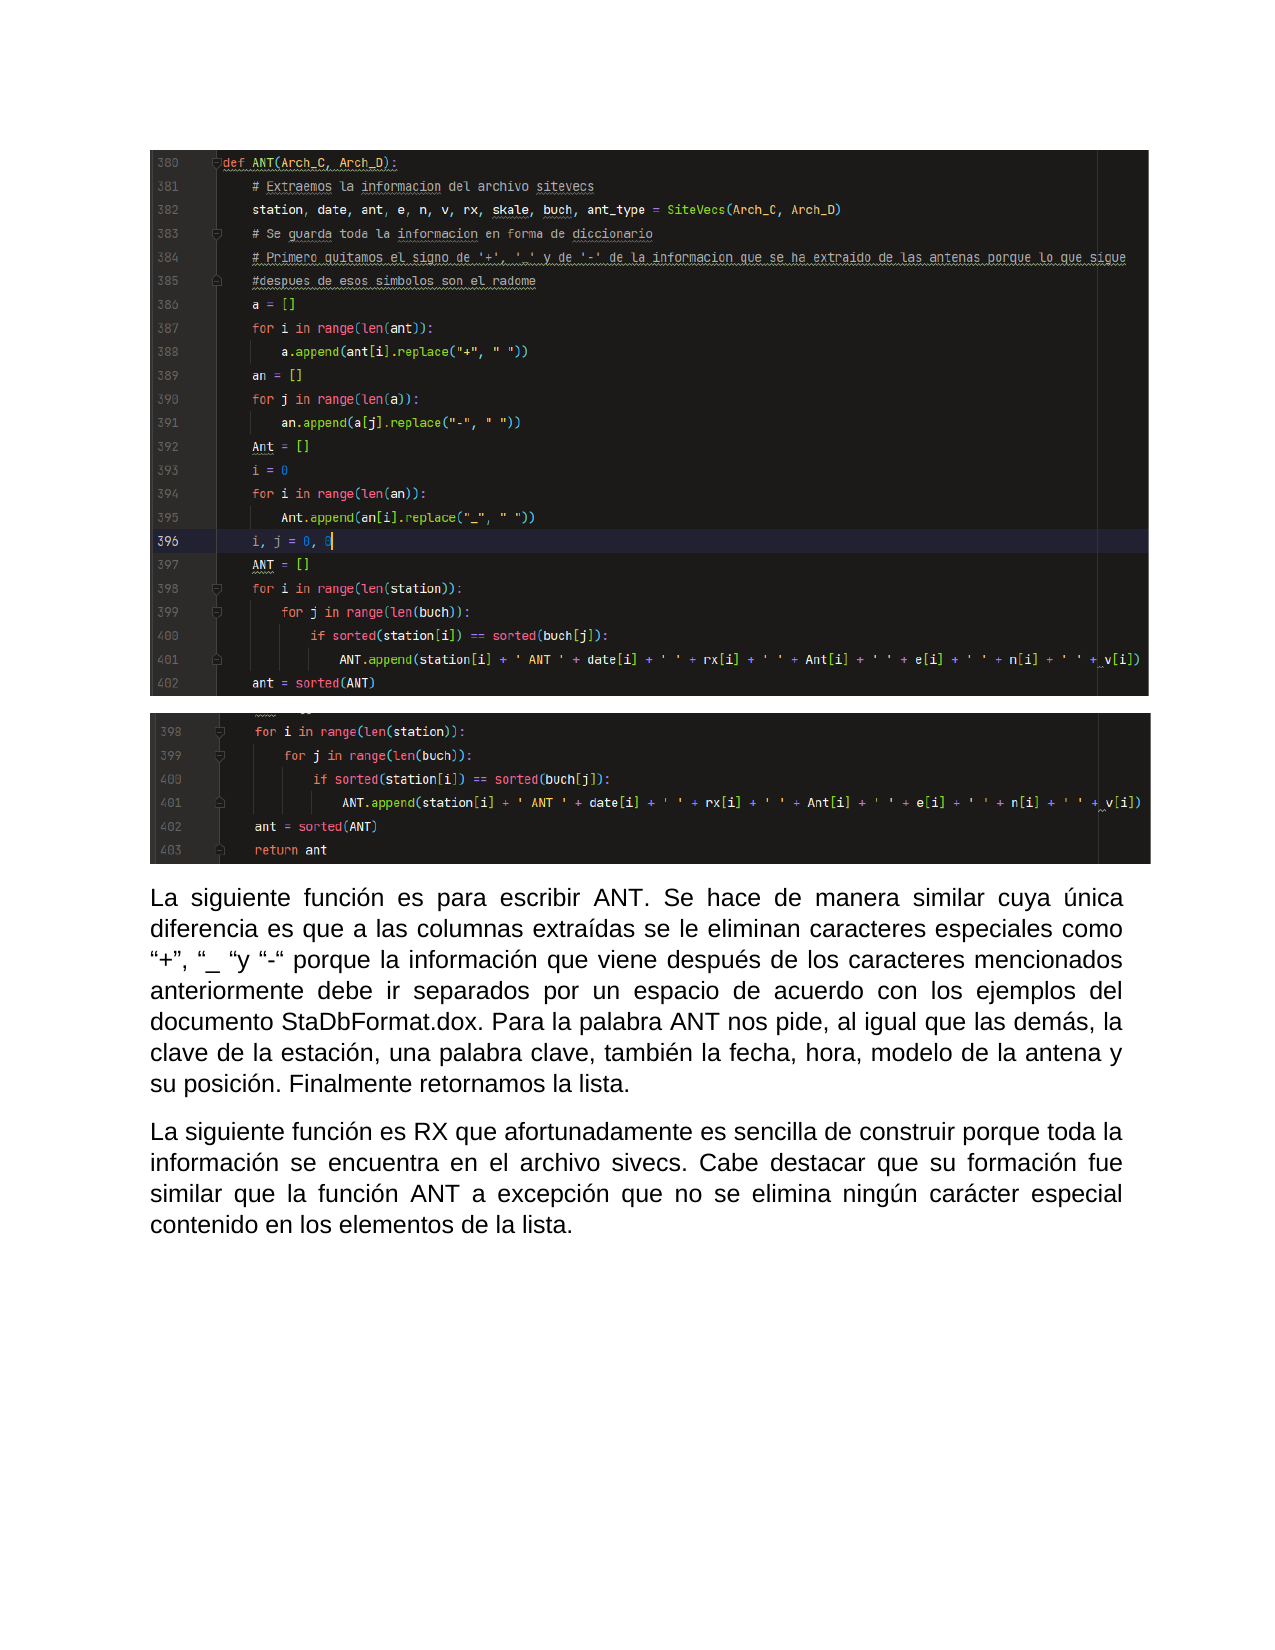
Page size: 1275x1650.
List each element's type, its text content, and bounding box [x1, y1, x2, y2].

picture [150, 713, 1151, 864]
picture [150, 150, 1149, 696]
text La siguiente función es para escribir ANT. Se hace de manera similar cuya única diferencia es que a las columnas extraídas se le eliminan caracteres especiales como “+”, “_ “y “-“ porque la información que viene después de los caracteres mencionados anteriormente debe ir separados por un espacio de acuerdo con los ejemplos del documento StaDbFormat.dox. Para la palabra ANT nos pide, al igual que las demás, la clave de la estación, una palabra clave, también la fecha, hora, modelo de la antena y su posición. Finalmente retornamos la lista. [150, 883, 1125, 1098]
text La siguiente función es RX que afortunadamente es sencilla de construir porque toda la información se encuentra en el archivo sivecs. Cabe destacar que su formación fue similar que la función ANT a excepción que no se elimina ningún carácter especial contenido en los elementos de la lista. [150, 1117, 1125, 1238]
